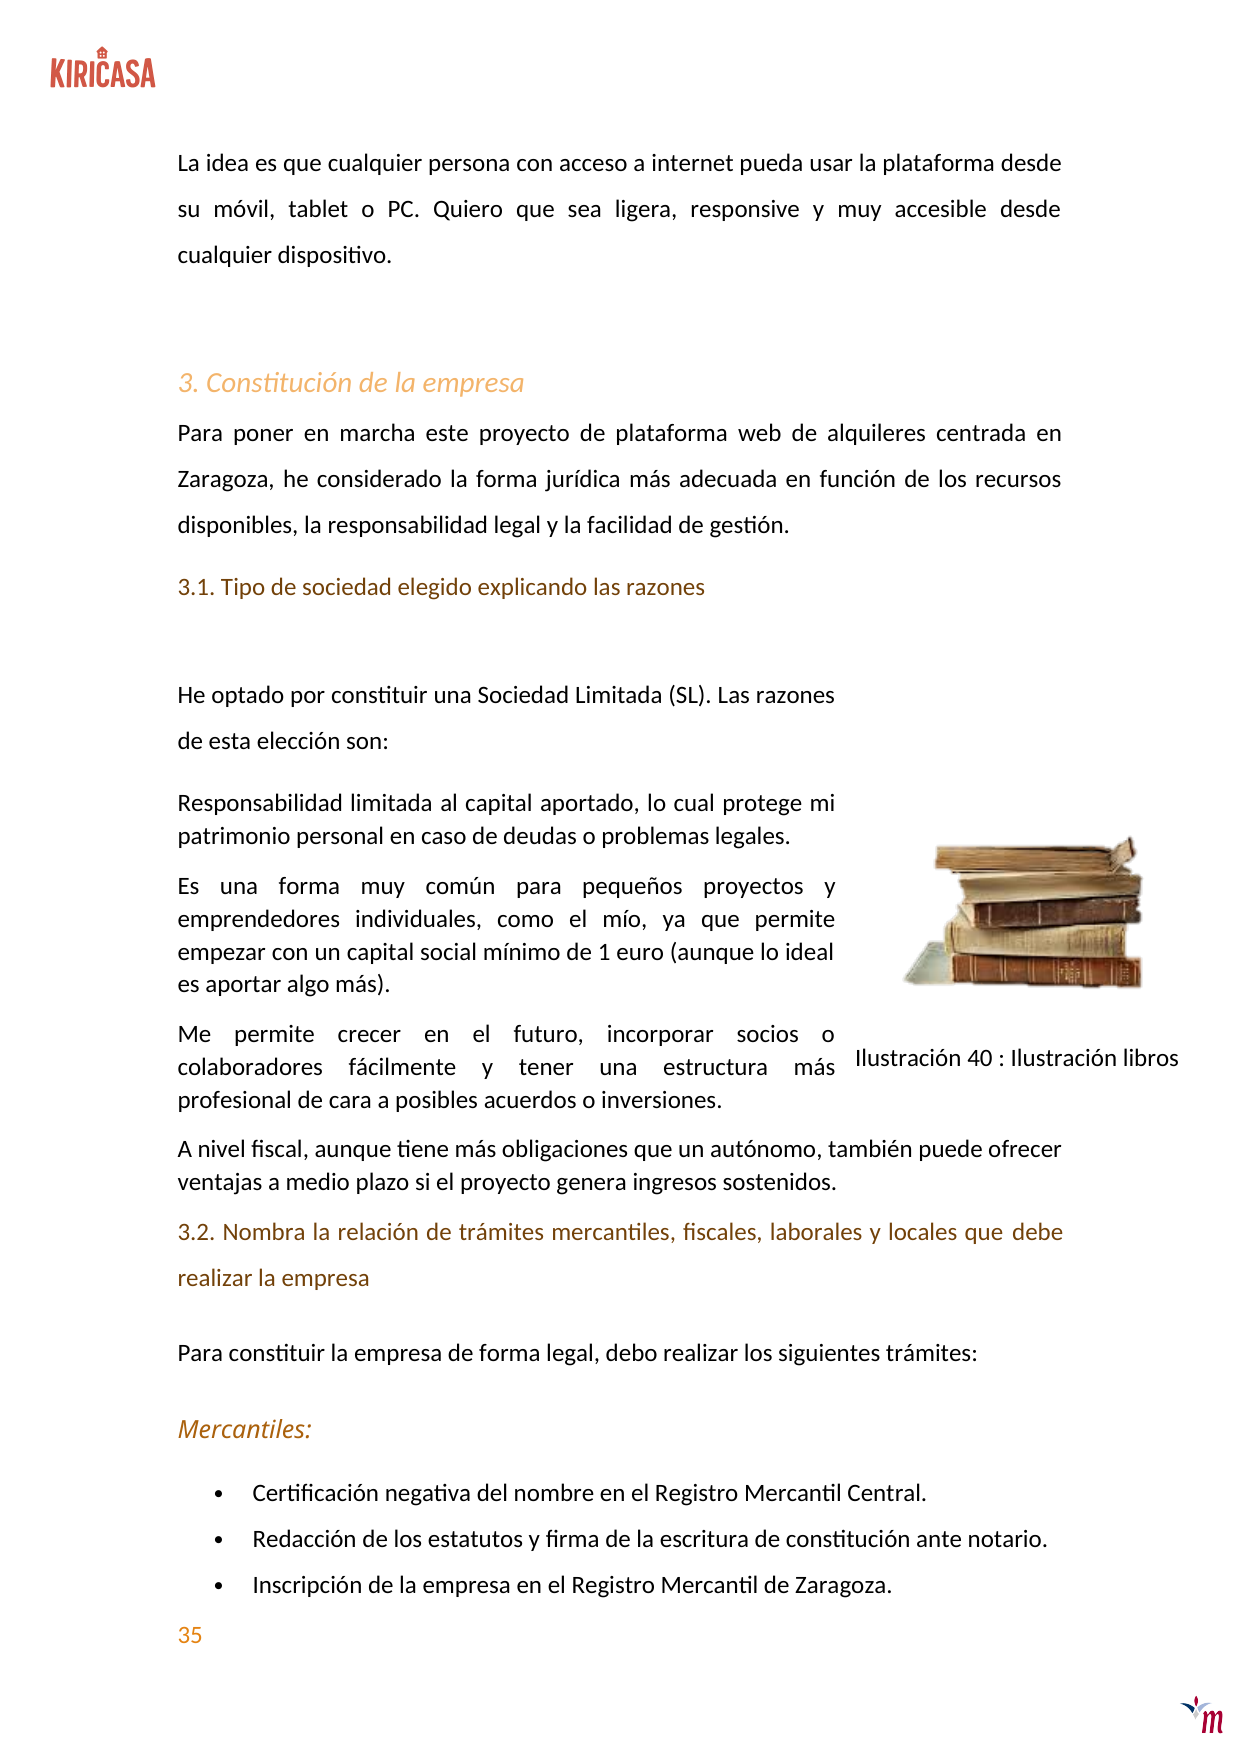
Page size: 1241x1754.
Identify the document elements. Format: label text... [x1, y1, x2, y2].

list Inscripción de la empresa en el Registro Mercantil de Zaragoza. [215, 1569, 1063, 1599]
list Redacción de los estatutos y firma de la escritura de constitución ante notario. [215, 1523, 1063, 1554]
text Para poner en marcha este proyecto de plataforma web de alquileres centrada en Zaragoza, he considerado la forma jurídica más adecuada en función de los recursos disponibles, la responsabilidad legal y la facilidad de gestión. [177, 417, 1063, 539]
subtitle 3.1. Tipo de sociedad elegido explicando las razones [177, 571, 1063, 602]
text He optado por constituir una Sociedad Limitada (SL). Las razones de esta elección son: [177, 679, 1063, 756]
list Certificación negativa del nombre en el Registro Mercantil Central. [215, 1478, 1063, 1508]
text Para constituir la empresa de forma legal, debo realizar los siguientes trámites: [177, 1337, 1063, 1367]
subtitle 3. Constitución de la empresa [177, 364, 1063, 399]
subtitle 3.2. Nombra la relación de trámites mercantiles, fiscales, laborales y locales que debe realizar la empresa [177, 1216, 1063, 1292]
picture [1168, 1684, 1241, 1751]
picture [46, 40, 156, 94]
text La idea es que cualquier persona con acceso a internet pueda usar la plataforma desde su móvil, tablet o PC. Quiero que sea ligera, responsive y muy accesible desde cualquier dispositivo. [177, 148, 1063, 269]
picture [854, 681, 1207, 1033]
subtitle Mercantiles: [177, 1412, 1063, 1446]
